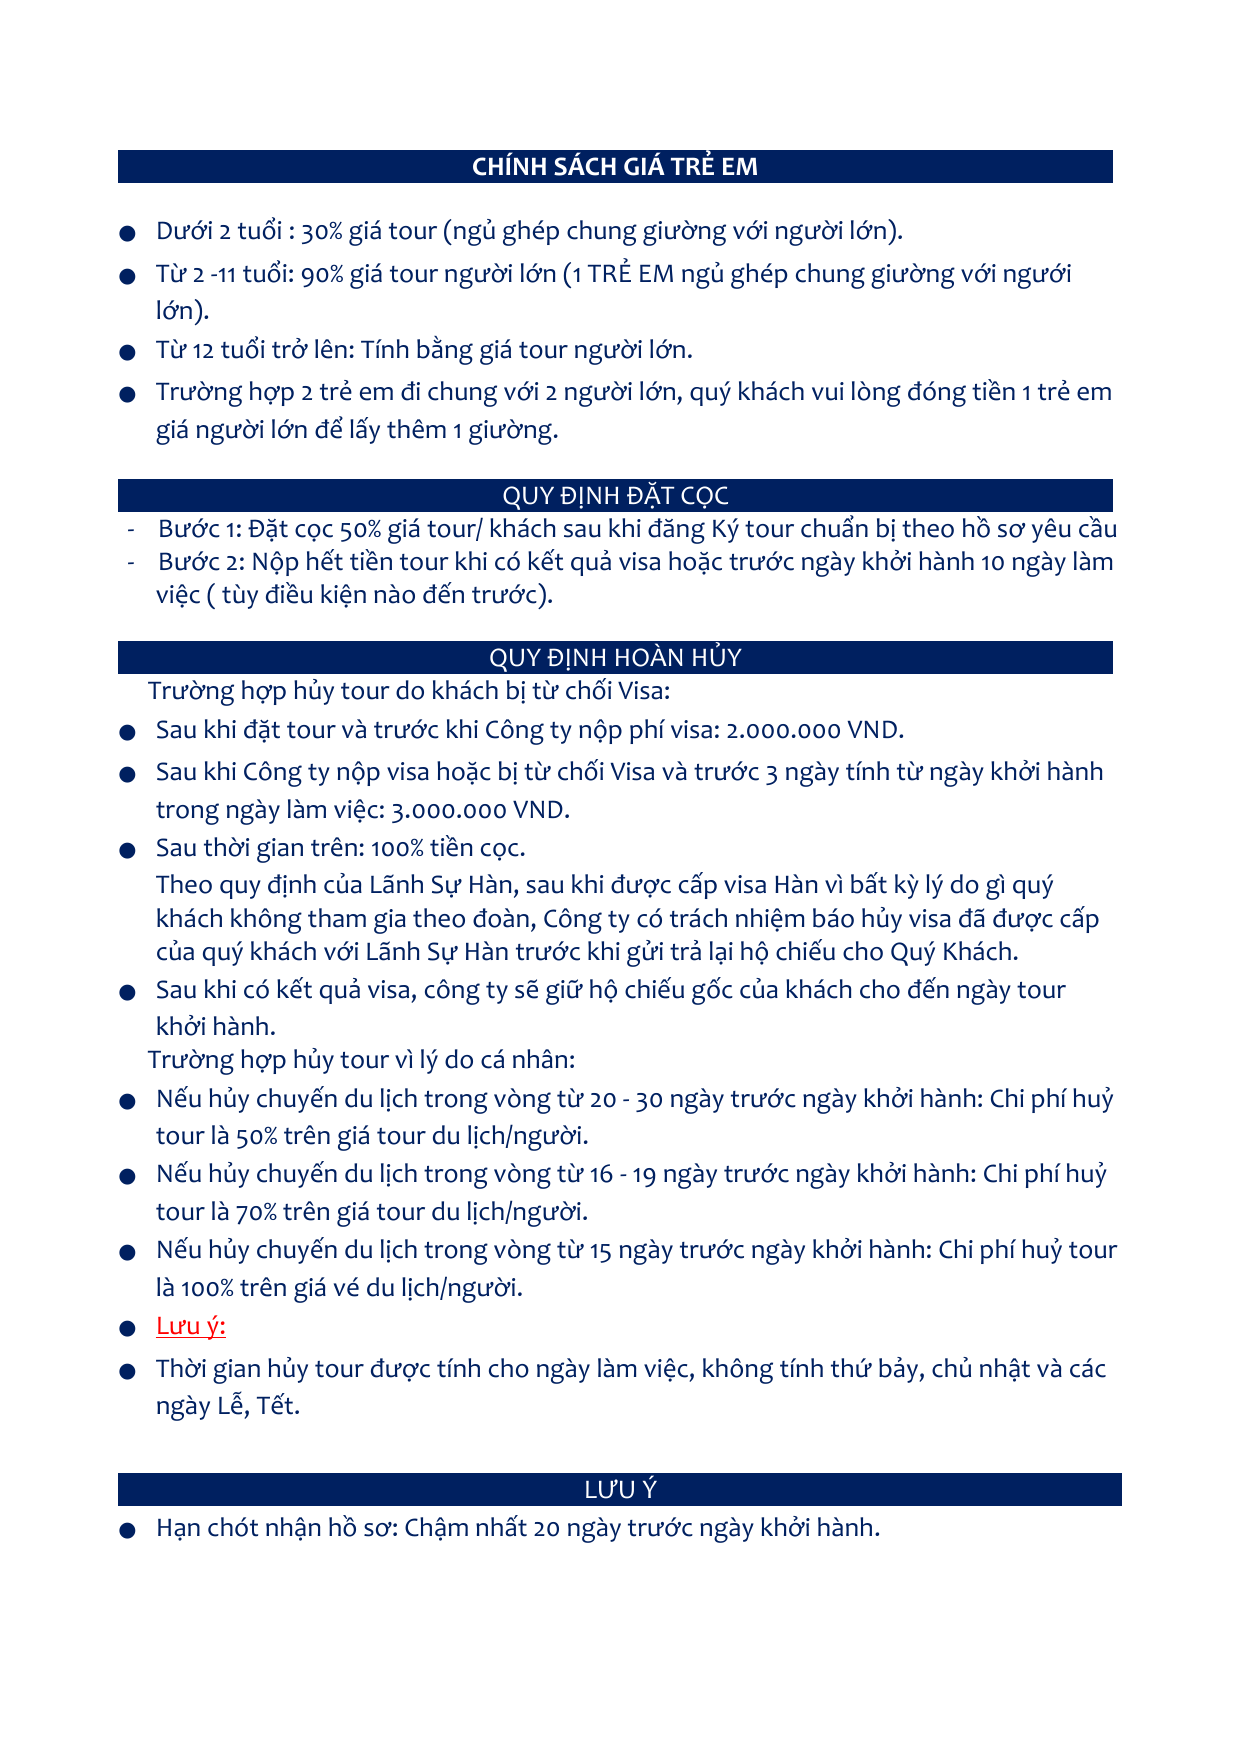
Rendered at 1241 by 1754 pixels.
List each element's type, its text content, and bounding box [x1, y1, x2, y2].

text QUY ĐỊNH ĐẶT CỌC [118, 479, 1113, 512]
text Trường hợp hủy tour do khách bị từ chối Visa: [148, 674, 1122, 707]
text - Bước 1: Đặt cọc 50% giá tour/ khách sau khi đăng Ký tour chuẩn bị theo hồ sơ yêu cầu [118, 512, 1122, 545]
list Từ 12 tuổi trở lên: Tính bằng giá tour người lớn. [118, 327, 1122, 370]
list Từ 2 -11 tuổi: 90% giá tour người lớn (1 TRẺ EM ngủ ghép chung giường với ngưới lớn). [118, 251, 1122, 327]
list Sau khi có kết quả visa, công ty sẽ giữ hộ chiếu gốc của khách cho đến ngày tour khởi hành. [118, 967, 1122, 1043]
text - Bước 2: Nộp hết tiền tour khi có kết quả visa hoặc trước ngày khởi hành 10 ngày làm việc ( tùy điều kiện nào đến trước). [127, 545, 1122, 611]
list Dưới 2 tuổi : 30% giá tour (ngủ ghép chung giường với người lớn). [118, 209, 1122, 251]
list Nếu hủy chuyến du lịch trong vòng từ 15 ngày trước ngày khởi hành: Chi phí huỷ tour là 100% trên giá vé du lịch/người. [118, 1228, 1122, 1303]
text LƯU Ý [118, 1473, 1122, 1506]
list Lưu ý: [118, 1303, 1122, 1346]
list Trường hợp 2 trẻ em đi chung với 2 người lớn, quý khách vui lòng đóng tiền 1 trẻ em giá người lớn để lấy thêm 1 giường. [118, 370, 1122, 446]
text QUY ĐỊNH HOÀN HỦY [118, 641, 1113, 674]
text Trường hợp hủy tour vì lý do cá nhân: [118, 1043, 1122, 1076]
list Sau khi Công ty nộp visa hoặc bị từ chối Visa và trước 3 ngày tính từ ngày khởi hành trong ngày làm việc: 3.000.000 VND. [118, 750, 1122, 826]
text CHÍNH SÁCH GIÁ TRẺ EM [118, 150, 1113, 183]
list Thời gian hủy tour được tính cho ngày làm việc, không tính thứ bảy, chủ nhật và các ngày Lễ, Tết. [118, 1346, 1122, 1473]
list Nếu hủy chuyến du lịch trong vòng từ 16 - 19 ngày trước ngày khởi hành: Chi phí huỷ tour là 70% trên giá tour du lịch/người. [118, 1152, 1122, 1228]
list Sau khi đặt tour và trước khi Công ty nộp phí visa: 2.000.000 VND. [118, 707, 1122, 750]
list Sau thời gian trên: 100% tiền cọc. Theo quy định của Lãnh Sự Hàn, sau khi được cấp visa Hàn vì bất kỳ lý do gì quý khách không tham gia theo đoàn, Công ty có trách nhiệm báo hủy visa đã được cấp của quý khách với Lãnh Sự Hàn trước khi gửi trả lại hộ chiếu cho Quý Khách. [118, 826, 1122, 967]
list Hạn chót nhận hồ sơ: Chậm nhất 20 ngày trước ngày khởi hành. [118, 1506, 1122, 1549]
list Nếu hủy chuyến du lịch trong vòng từ 20 - 30 ngày trước ngày khởi hành: Chi phí huỷ tour là 50% trên giá tour du lịch/người. [118, 1076, 1122, 1152]
